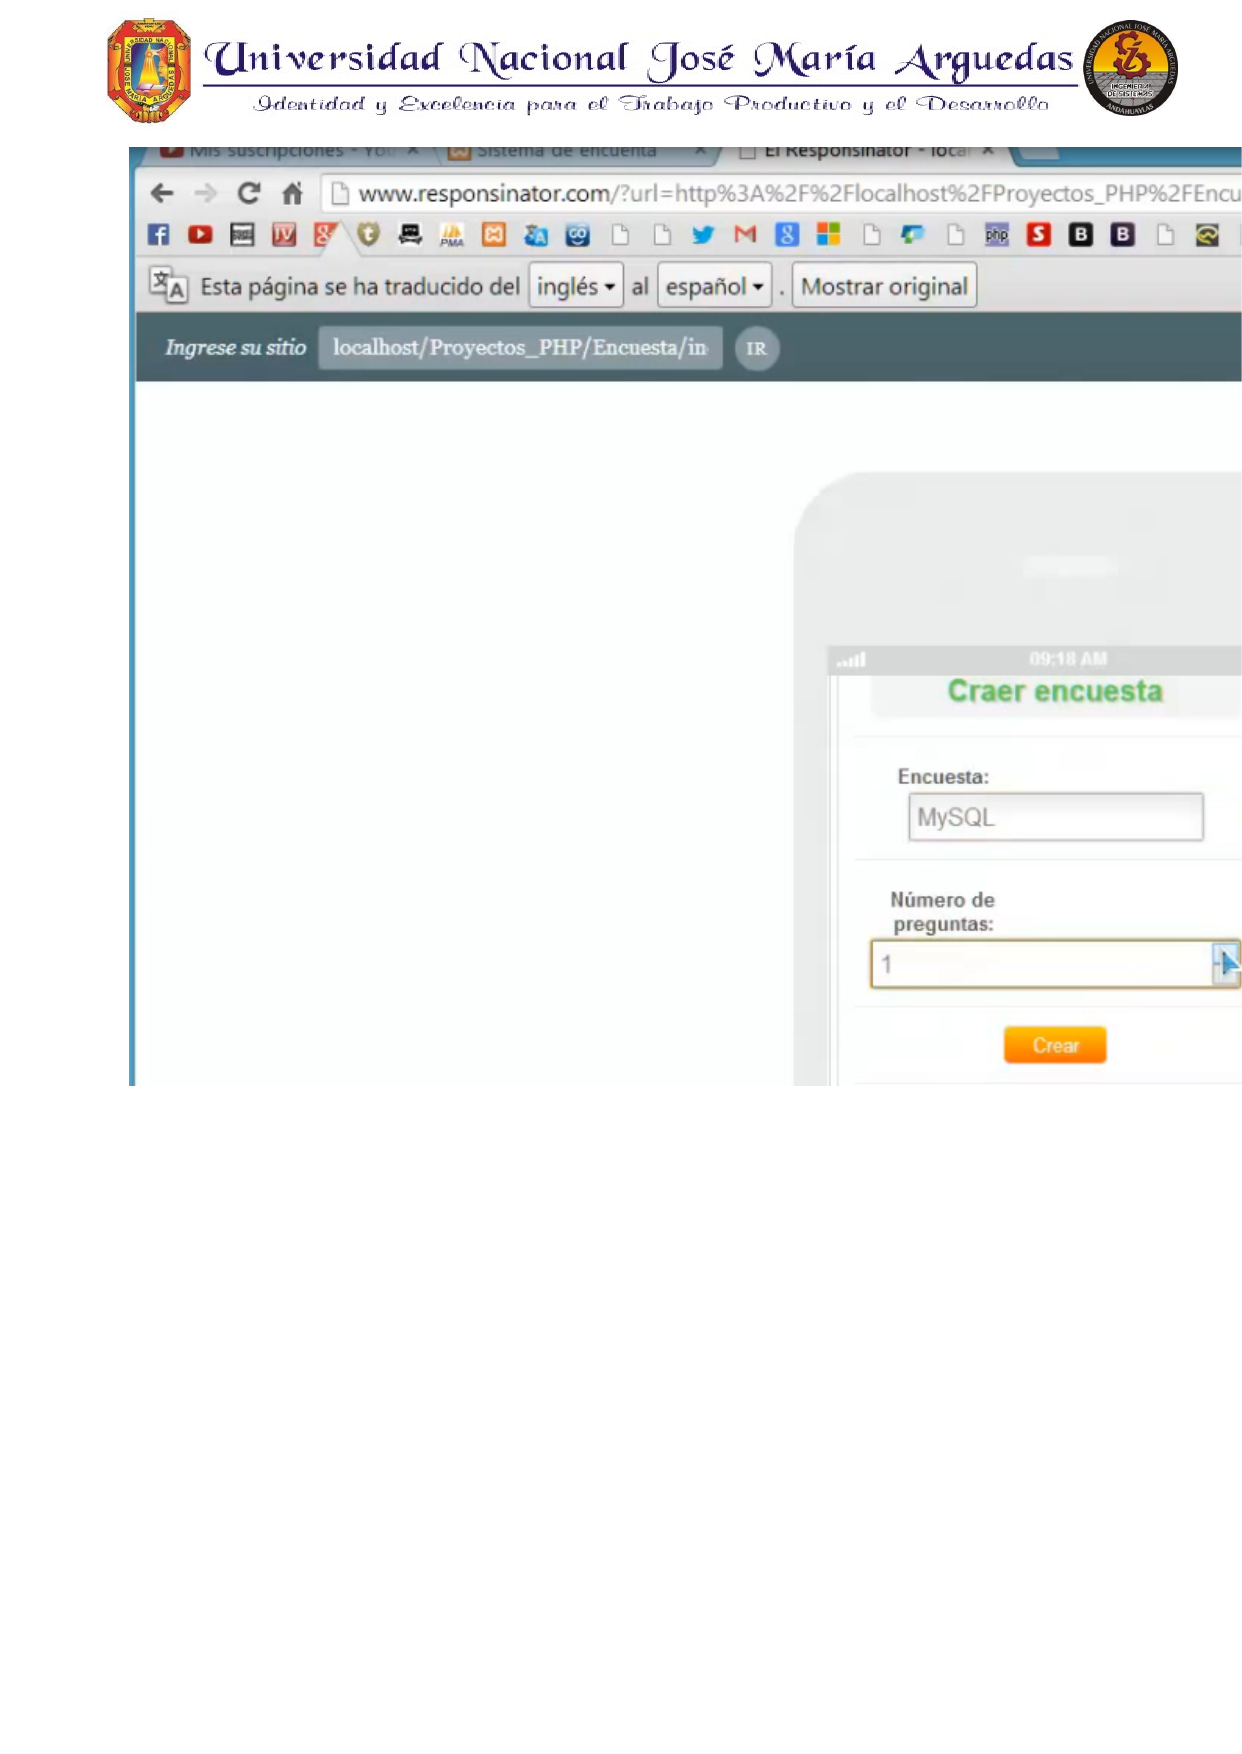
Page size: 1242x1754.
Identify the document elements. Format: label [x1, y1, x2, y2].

picture [106, 11, 1178, 130]
picture [129, 147, 1242, 1086]
